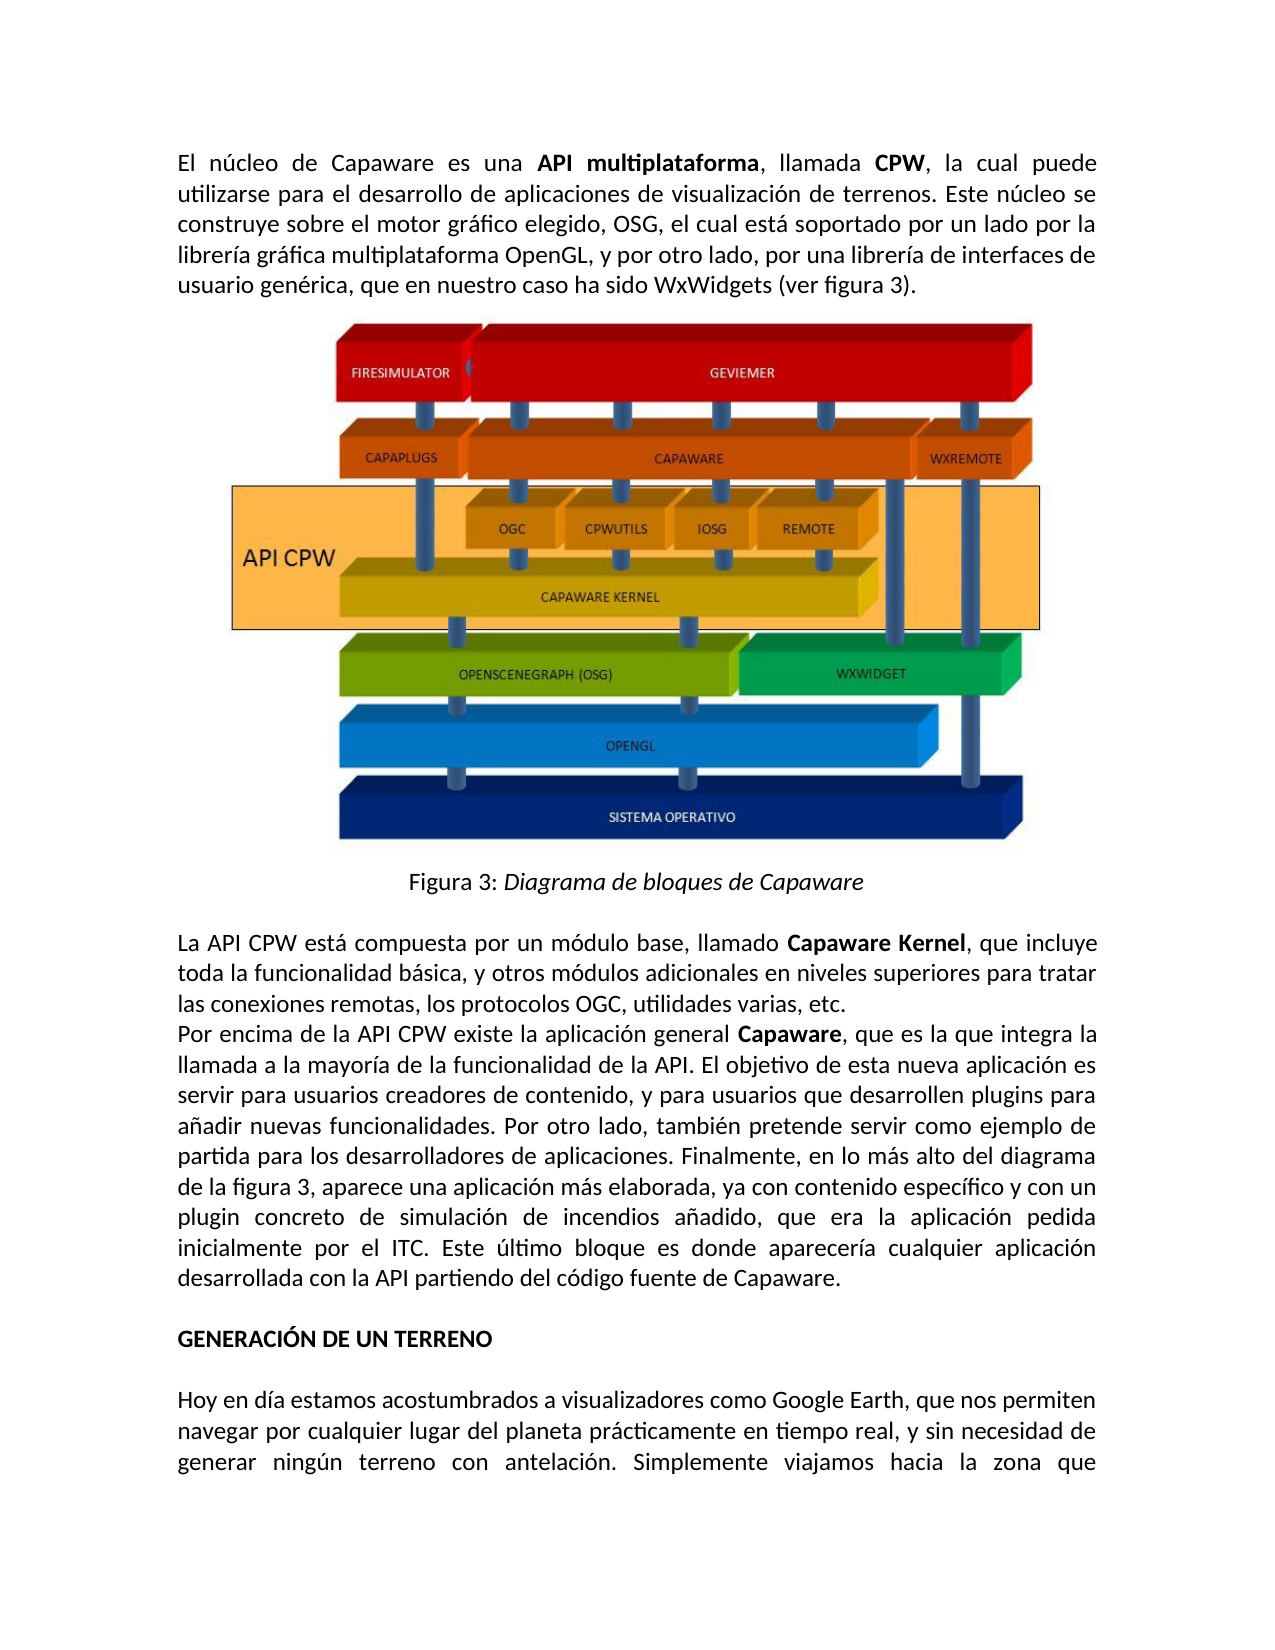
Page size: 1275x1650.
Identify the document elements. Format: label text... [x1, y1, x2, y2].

text Figura 3: Diagrama de bloques de Capaware [177, 866, 1098, 896]
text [177, 1384, 1098, 1476]
text Por encima de la API CPW existe la aplicación general Capaware, que es la que integra la llamada a la mayoría de la funcionalidad de la API. El objetivo de esta nueva aplicación es servir para usuarios creadores de contenido, y para usuarios que desarrollen plugins para añadir nuevas funcionalidades. Por otro lado, también pretende servir como ejemplo de partida para los desarrolladores de aplicaciones. Finalmente, en lo más alto del diagrama de la figura 3, aparece una aplicación más elaborada, ya con contenido específico y con un plugin concreto de simulación de incendios añadido, que era la aplicación pedida inicialmente por el ITC. Este último bloque es donde aparecería cualquier aplicación desarrollada con la API partiendo del código fuente de Capaware. [177, 1018, 1098, 1293]
text El núcleo de Capaware es una API multiplataforma, llamada CPW, la cual puede utilizarse para el desarrollo de aplicaciones de visualización de terrenos. Este núcleo se construye sobre el motor gráfico elegido, OSG, el cual está soportado por un lado por la librería gráfica multiplataforma OpenGL, y por otro lado, por una librería de interfaces de usuario genérica, que en nuestro caso ha sido WxWidgets (ver figura 3). [177, 148, 1098, 300]
text La API CPW está compuesta por un módulo base, llamado Capaware Kernel, que incluye toda la funcionalidad básica, y otros módulos adicionales en niveles superiores para tratar las conexiones remotas, los protocolos OGC, utilidades varias, etc. [177, 927, 1098, 1018]
text GENERACIÓN DE UN TERRENO [177, 1323, 1098, 1354]
